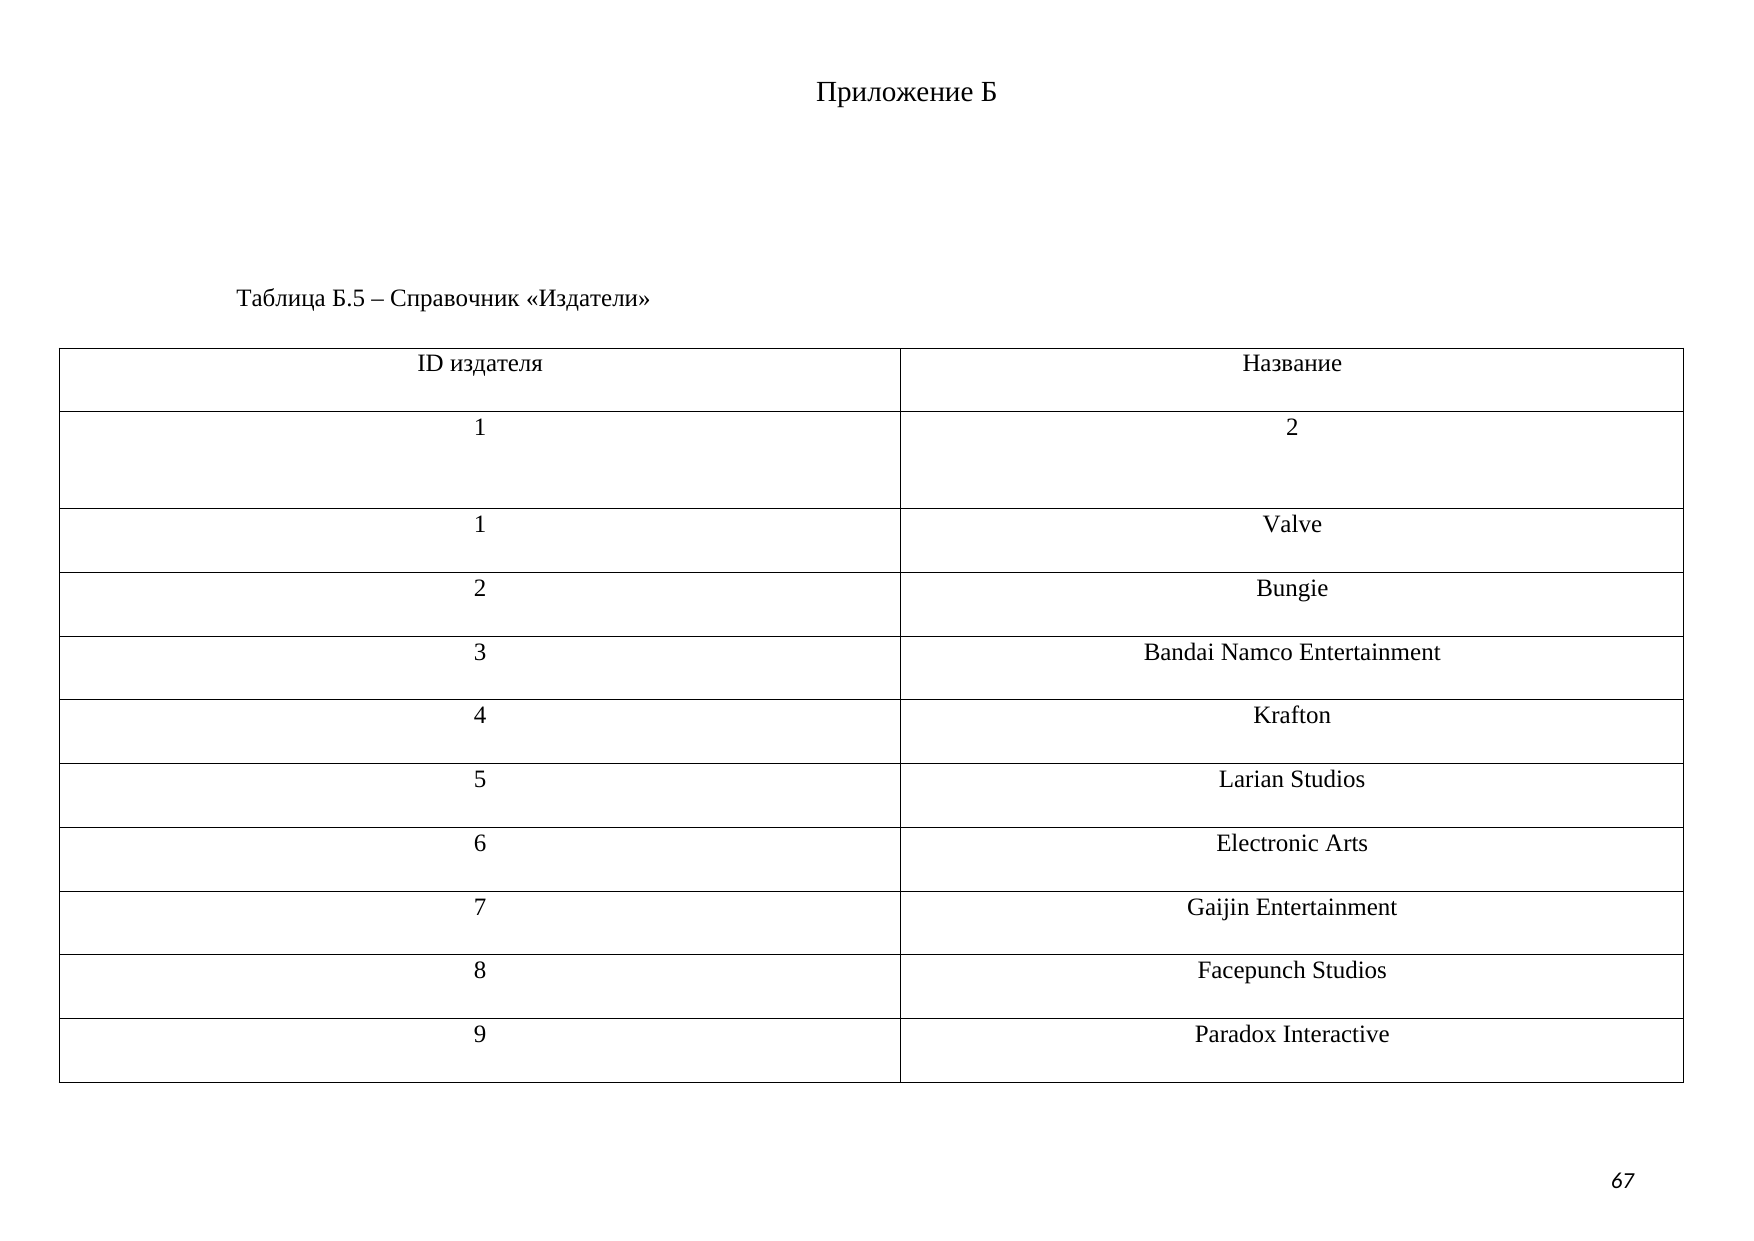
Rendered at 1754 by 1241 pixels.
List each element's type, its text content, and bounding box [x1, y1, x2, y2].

table_cell 4 [60, 700, 900, 763]
table_cell 3 [60, 637, 900, 699]
table_cell Larian Studios [901, 764, 1683, 827]
table_header ID издателя [60, 349, 900, 411]
table_cell 1 [60, 509, 900, 572]
table_cell Electronic Arts [901, 828, 1683, 891]
table_cell 1 [60, 412, 900, 508]
table_cell 5 [60, 764, 900, 827]
text Таблица Б.5 – Справочник «Издатели» [177, 283, 1636, 312]
table_cell Facepunch Studios [901, 955, 1683, 1018]
table_cell 7 [60, 892, 900, 954]
table_header Название [901, 349, 1683, 411]
table_cell Bandai Namco Entertainment [901, 637, 1683, 699]
table_cell 8 [60, 955, 900, 1018]
table_cell Paradox Interactive [901, 1019, 1683, 1082]
table_cell 2 [901, 412, 1683, 508]
table_cell Krafton [901, 700, 1683, 763]
table_cell 2 [60, 573, 900, 636]
table_cell Valve [901, 509, 1683, 572]
table_cell Bungie [901, 573, 1683, 636]
table_cell Gaijin Entertainment [901, 892, 1683, 954]
table_cell 6 [60, 828, 900, 891]
table_cell 9 [60, 1019, 900, 1082]
